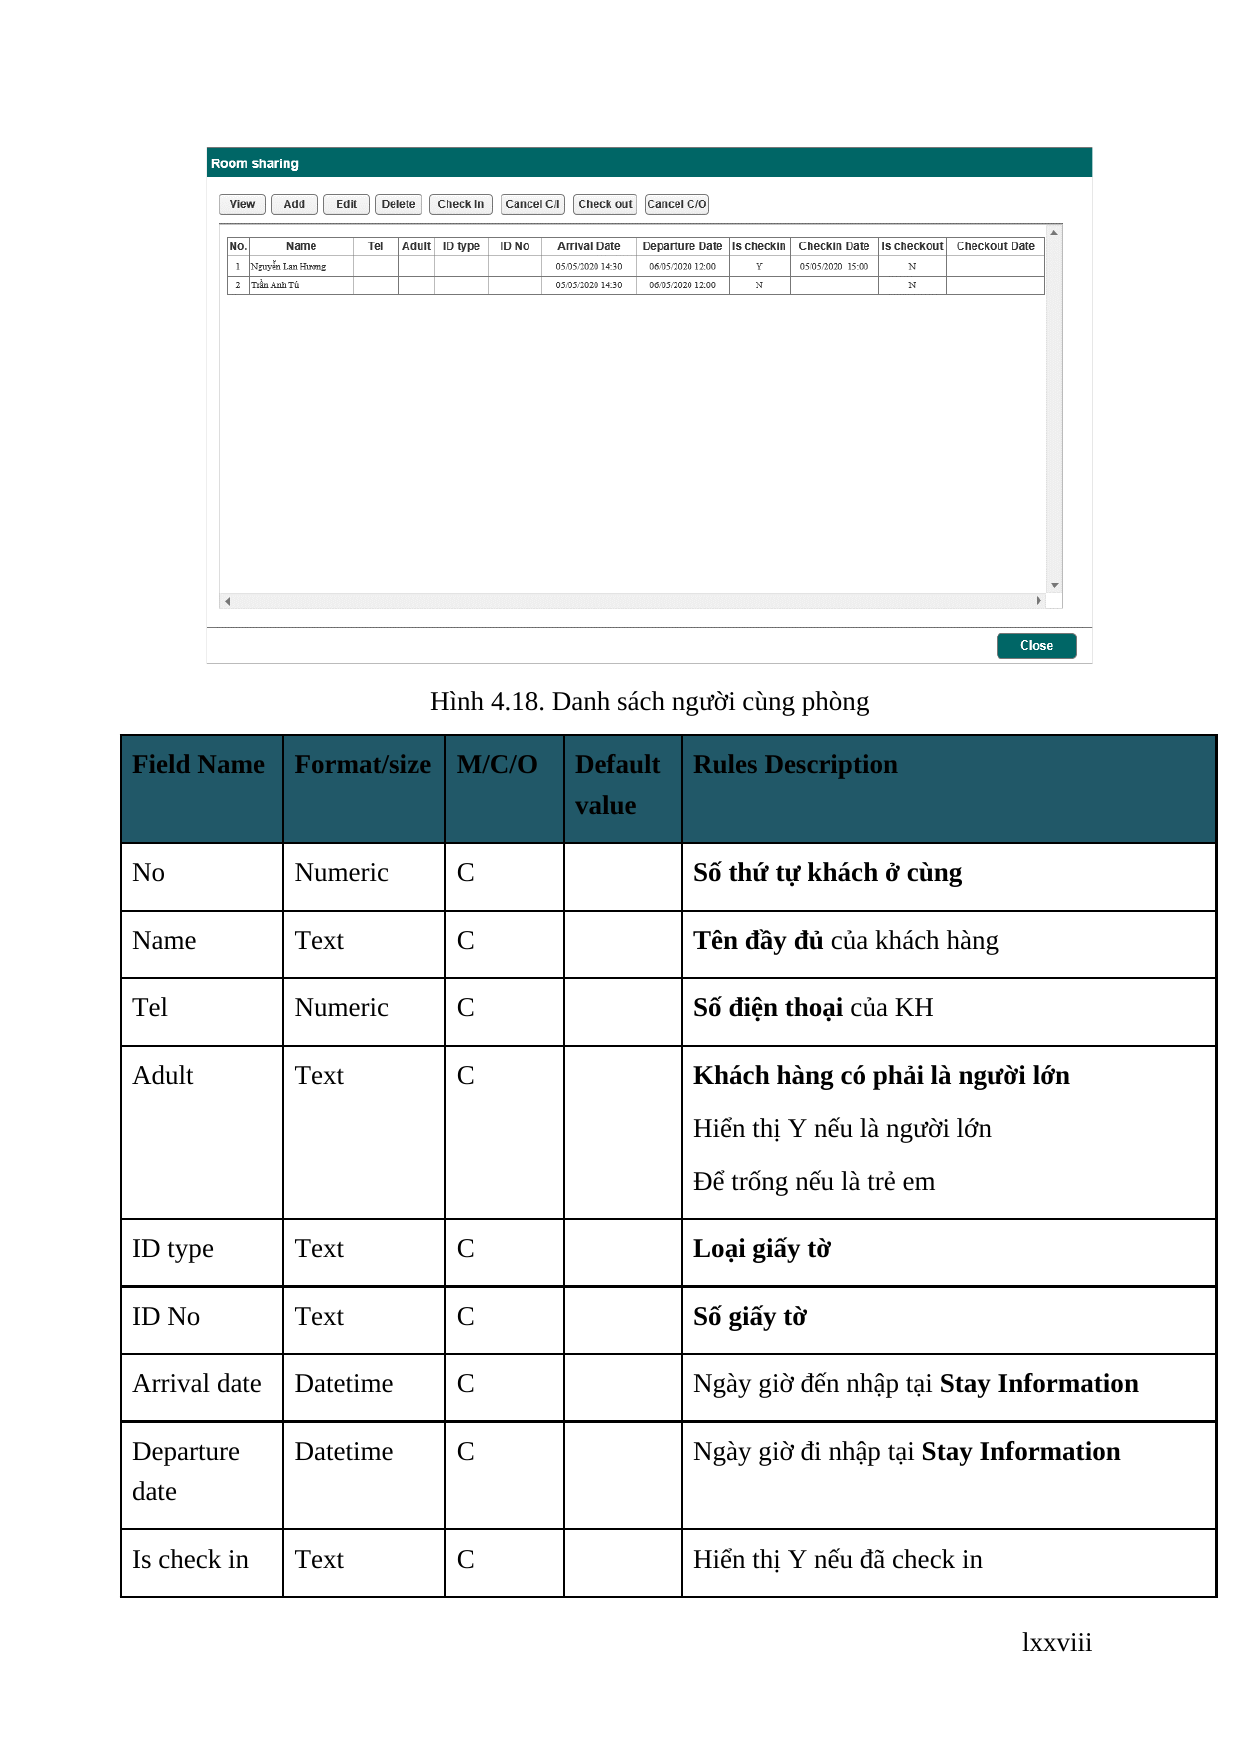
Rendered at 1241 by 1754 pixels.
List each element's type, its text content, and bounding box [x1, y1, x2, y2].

table_cell Numeric [284, 979, 444, 1044]
table_cell Datetime [284, 1423, 444, 1528]
table_cell Tel [122, 979, 282, 1044]
table_cell Ngày giờ đi nhập tại Stay Information [683, 1423, 1215, 1528]
table_cell [565, 1355, 681, 1420]
table_cell Arrival date [122, 1355, 282, 1420]
table_cell C [446, 1530, 563, 1596]
table_cell ID type [122, 1220, 282, 1285]
table_cell [565, 912, 681, 977]
table_header Rules Description [683, 736, 1215, 842]
table_cell Text [284, 912, 444, 977]
table_header M/C/O [446, 736, 563, 842]
table_cell [565, 844, 681, 909]
table_cell [565, 1288, 681, 1353]
table_cell Số điện thoại của KH [683, 979, 1215, 1044]
table_cell Departure date [122, 1423, 282, 1528]
table_cell No [122, 844, 282, 909]
table_header Default value [565, 736, 681, 842]
table_cell Tên đầy đủ của khách hàng [683, 912, 1215, 977]
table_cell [683, 1530, 1215, 1596]
table_cell Text [284, 1220, 444, 1285]
table_header Format/size [284, 736, 444, 842]
table_cell [565, 1530, 681, 1596]
table_cell Text [284, 1530, 444, 1596]
table_cell Is check in [122, 1530, 282, 1596]
table_cell [565, 979, 681, 1044]
table_header Field Name [122, 736, 282, 842]
picture [206, 147, 1093, 664]
table_cell Khách hàng có phải là người lớn Hiển thị Y nếu là người lớn Để trống nếu là trẻ em [683, 1047, 1215, 1218]
table_cell Ngày giờ đến nhập tại Stay Information [683, 1355, 1215, 1420]
table_cell Name [122, 912, 282, 977]
table_cell [565, 1047, 681, 1218]
table_cell Adult [122, 1047, 282, 1218]
table_cell [565, 1220, 681, 1285]
table_cell C [446, 912, 563, 977]
table_cell ID No [122, 1288, 282, 1353]
table_cell C [446, 1220, 563, 1285]
table_cell C [446, 1288, 563, 1353]
table_cell Số thứ tự khách ở cùng [683, 844, 1215, 909]
table_cell C [446, 1423, 563, 1528]
table_cell [565, 1423, 681, 1528]
table_cell Text [284, 1288, 444, 1353]
table_cell Loại giấy tờ [683, 1220, 1215, 1285]
table_cell C [446, 1355, 563, 1420]
table_cell C [446, 979, 563, 1044]
table_cell Text [284, 1047, 444, 1218]
table_cell Số giấy tờ [683, 1288, 1215, 1353]
table_cell Numeric [284, 844, 444, 909]
table_cell Datetime [284, 1355, 444, 1420]
table_cell C [446, 844, 563, 909]
table_cell C [446, 1047, 563, 1218]
